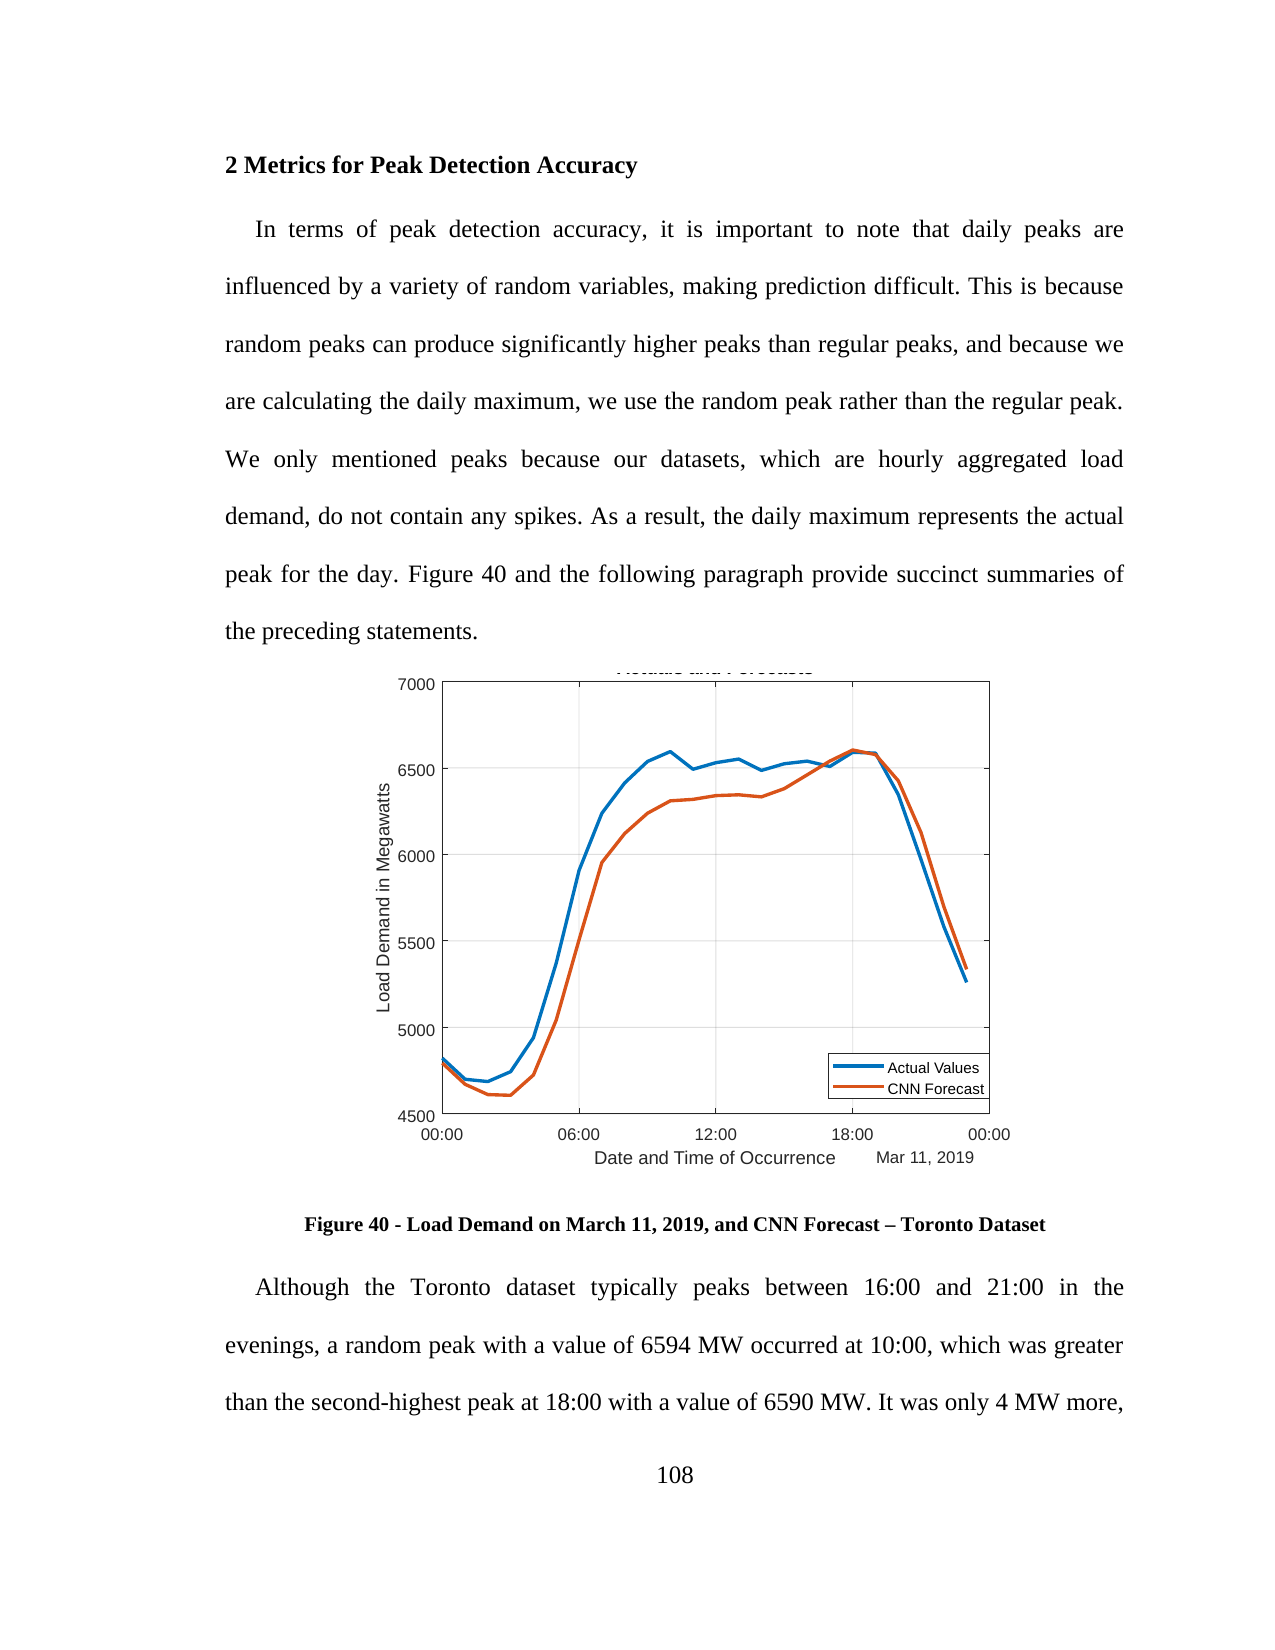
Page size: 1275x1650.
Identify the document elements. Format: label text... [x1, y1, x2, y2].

text In terms of peak detection accuracy, it is important to note that daily peaks are influenced by a variety of random variables, making prediction difficult. This is because random peaks can produce significantly higher peaks than regular peaks, and because we are calculating the daily maximum, we use the random peak rather than the regular peak. We only mentioned peaks because our datasets, which are hourly aggregated load demand, do not contain any spikes. As a result, the daily maximum represents the actual peak for the day. Figure 40 and the following paragraph provide succinct summaries of the preceding statements. [225, 214, 1125, 645]
subtitle 2 Metrics for Peak Detection Accuracy [225, 150, 1125, 179]
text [225, 1272, 1125, 1416]
text Figure 40 - Load Demand on March 11, 2019, and CNN Forecast – Toronto Dataset [225, 1212, 1125, 1236]
